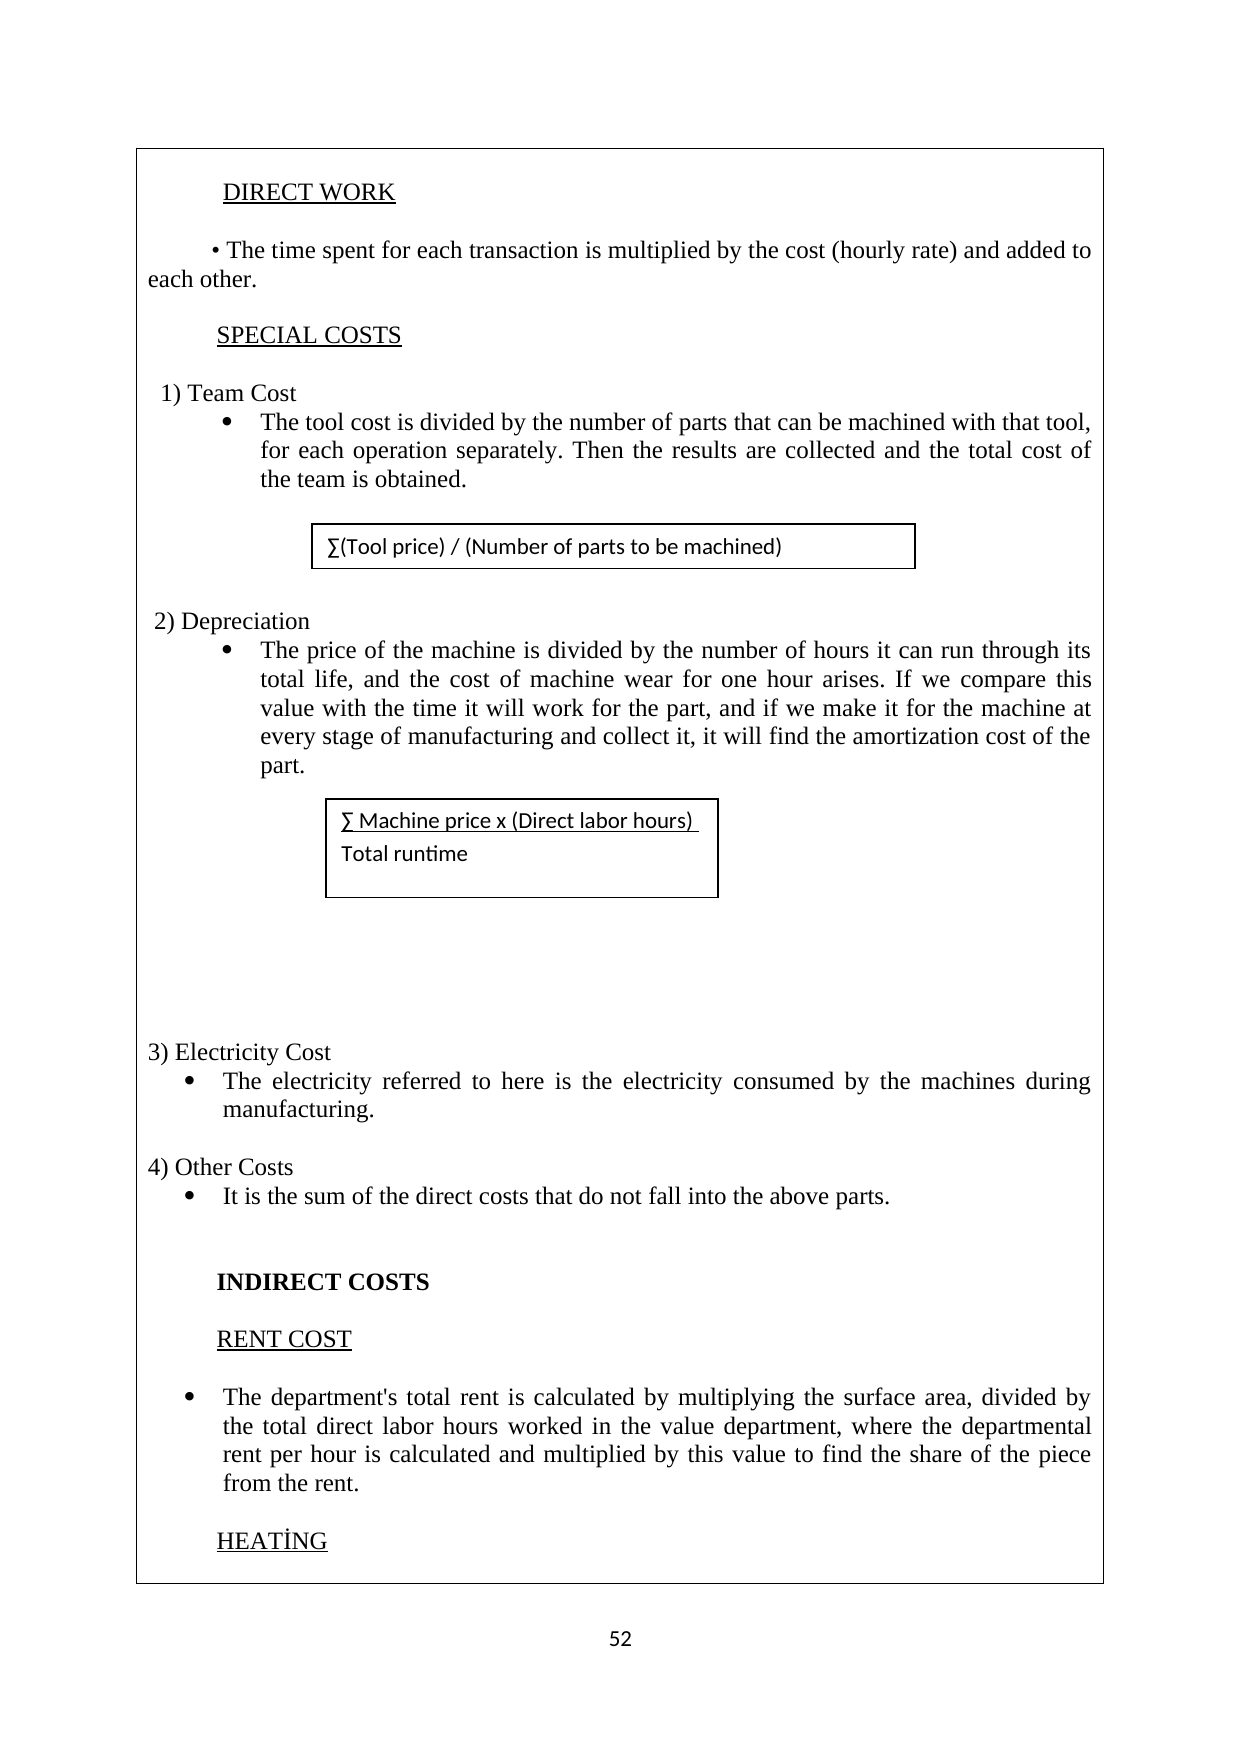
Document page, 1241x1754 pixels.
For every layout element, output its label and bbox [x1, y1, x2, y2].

table_cell [137, 149, 1103, 1583]
